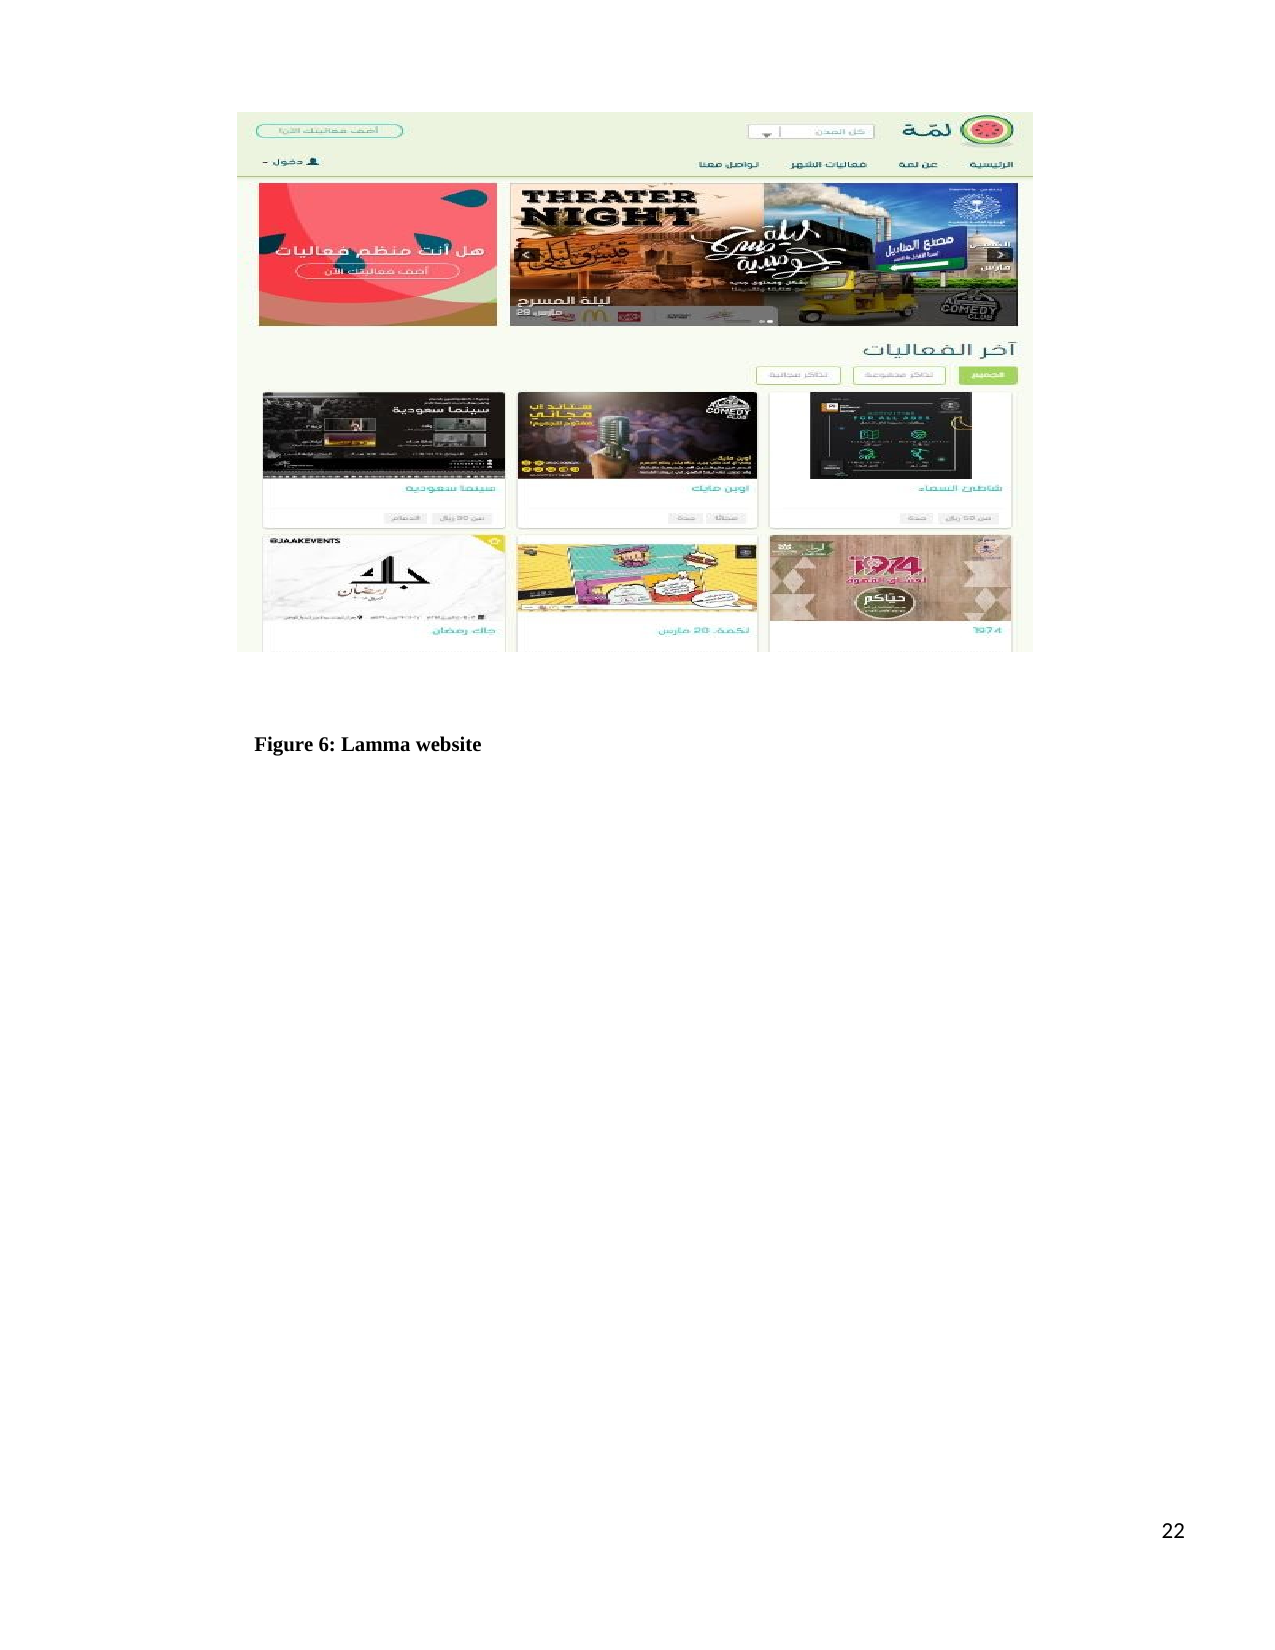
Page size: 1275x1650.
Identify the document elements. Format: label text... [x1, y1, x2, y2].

picture [237, 112, 1033, 652]
text Figure 6: Lamma website [179, 732, 1198, 756]
